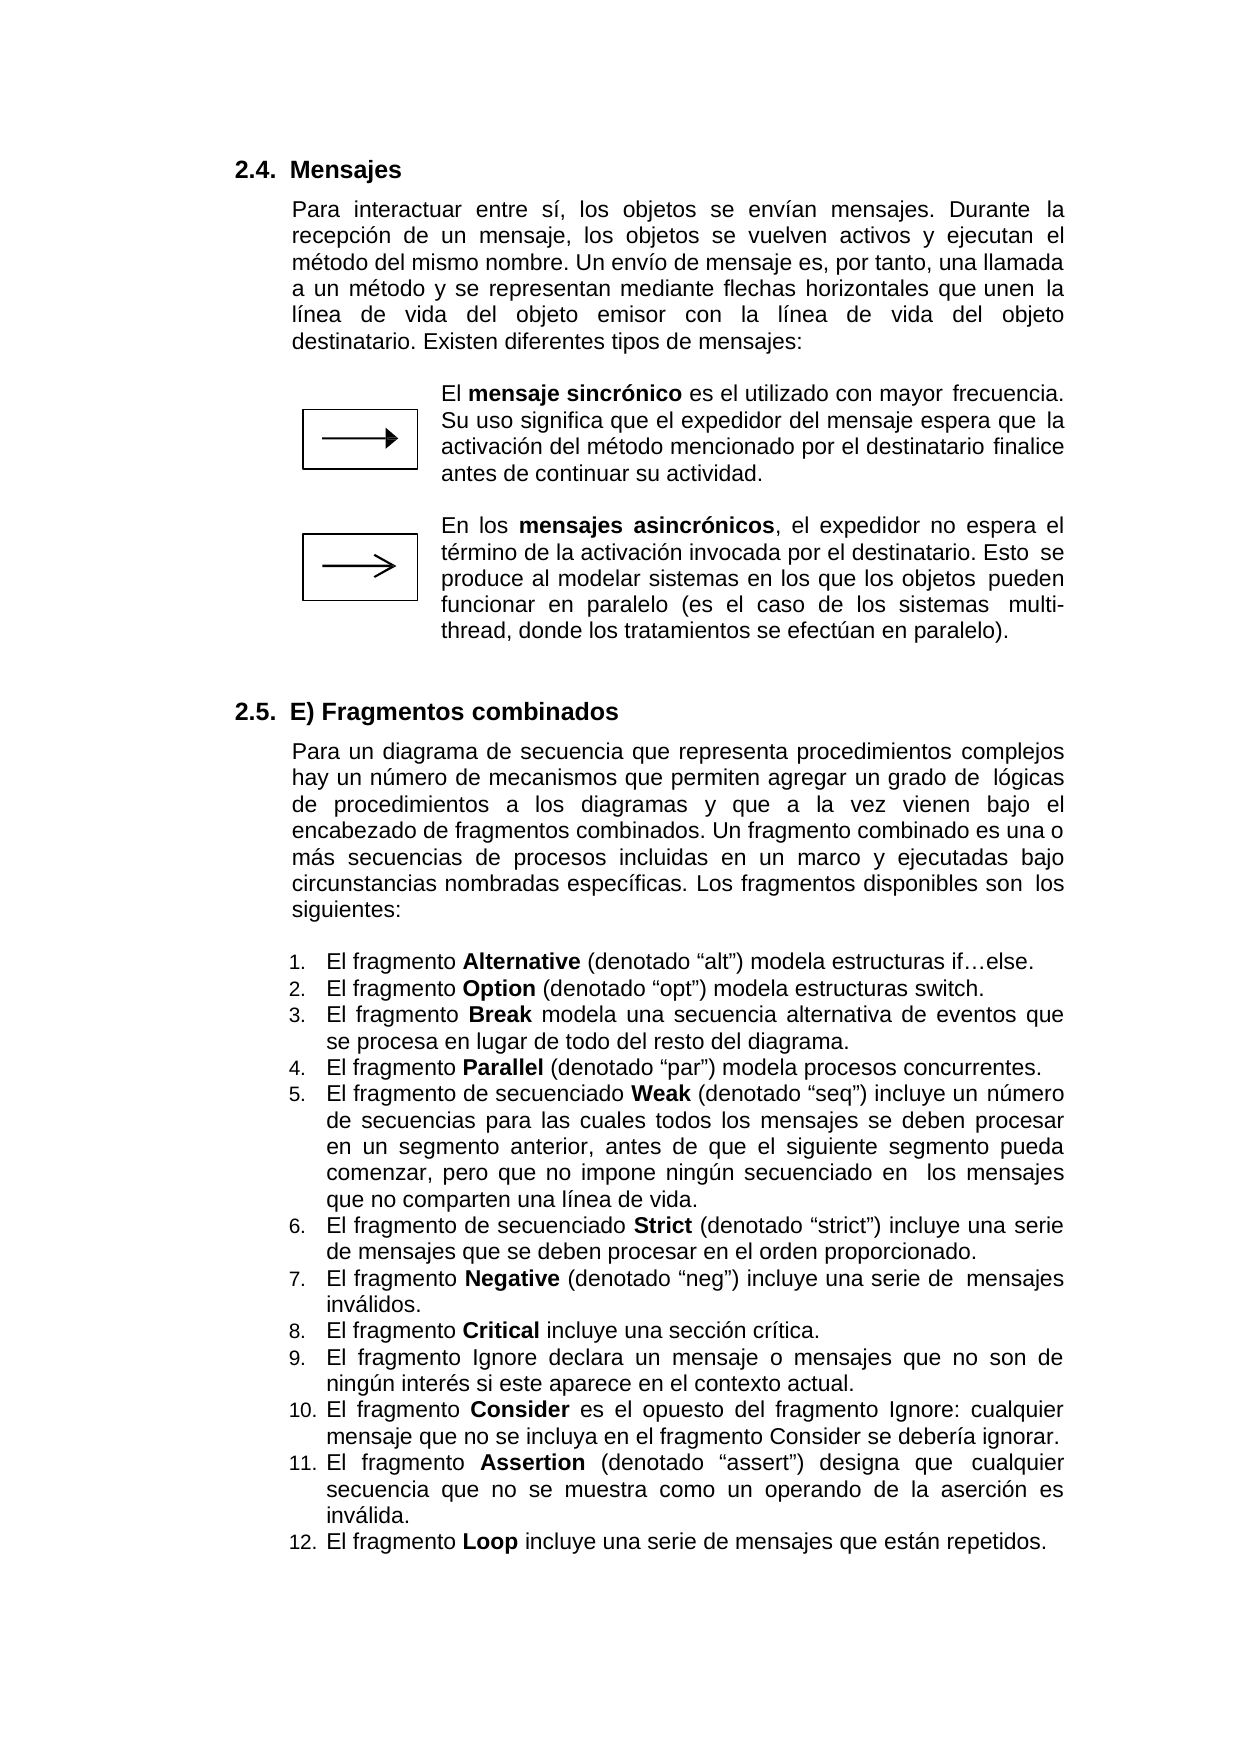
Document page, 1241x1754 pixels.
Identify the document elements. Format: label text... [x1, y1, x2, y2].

list El fragmento Loop incluye una serie de mensajes que están repetidos. [288, 1528, 1064, 1554]
subtitle E) Fragmentos combinados [234, 697, 1064, 725]
list El fragmento Negative (denotado “neg”) incluye una serie de mensajes inválidos. [288, 1265, 1064, 1317]
subtitle Mensajes [234, 154, 1064, 183]
list El fragmento Assertion (denotado “assert”) designa que cualquier secuencia que no se muestra como un operando de la aserción es inválida. [288, 1449, 1064, 1528]
list El fragmento de secuenciado Weak (denotado “seq”) incluye un número de secuencias para las cuales todos los mensajes se deben procesar en un segmento anterior, antes de que el siguiente segmento pueda comenzar, pero que no impone ningún secuenciado en los mensajes que no comparten una línea de vida. [288, 1080, 1064, 1212]
list El fragmento de secuenciado Strict (denotado “strict”) incluye una serie de mensajes que se deben procesar en el orden proporcionado. [288, 1212, 1064, 1265]
list El fragmento Consider es el opuesto del fragmento Ignore: cualquier mensaje que no se incluya en el fragmento Consider se debería ignorar. [288, 1396, 1064, 1449]
list El fragmento Option (denotado “opt”) modela estructuras switch. [288, 975, 1064, 1001]
text Para un diagrama de secuencia que representa procedimientos complejos hay un número de mecanismos que permiten agregar un grado de lógicas de procedimientos a los diagramas y que a la vez vienen bajo el encabezado de fragmentos combinados. Un fragmento combinado es una o más secuencias de procesos incluidas en un marco y ejecutadas bajo circunstancias nombradas específicas. Los fragmentos disponibles son los siguientes: [292, 738, 1064, 922]
list El fragmento Break modela una secuencia alternativa de eventos que se procesa en lugar de todo del resto del diagrama. [288, 1001, 1064, 1054]
list El fragmento Critical incluye una sección crítica. [288, 1317, 1064, 1344]
text El mensaje sincrónico es el utilizado con mayor frecuencia. Su uso significa que el expedidor del mensaje espera que la activación del método mencionado por el destinatario finalice antes de continuar su actividad. [441, 380, 1064, 486]
text En los mensajes asincrónicos, el expedidor no espera el término de la activación invocada por el destinatario. Esto se produce al modelar sistemas en los que los objetos pueden funcionar en paralelo (es el caso de los sistemas multi- thread, donde los tratamientos se efectúan en paralelo). [441, 512, 1064, 644]
list El fragmento Ignore declara un mensaje o mensajes que no son de ningún interés si este aparece en el contexto actual. [288, 1344, 1064, 1396]
list El fragmento Alternative (denotado “alt”) modela estructuras if…else. [288, 949, 1064, 975]
text Para interactuar entre sí, los objetos se envían mensajes. Durante la recepción de un mensaje, los objetos se vuelven activos y ejecutan el método del mismo nombre. Un envío de mensaje es, por tanto, una llamada a un método y se representan mediante flechas horizontales que unen la línea de vida del objeto emisor con la línea de vida del objeto destinatario. Existen diferentes tipos de mensajes: [292, 196, 1064, 354]
list El fragmento Parallel (denotado “par”) modela procesos concurrentes. [288, 1054, 1064, 1080]
